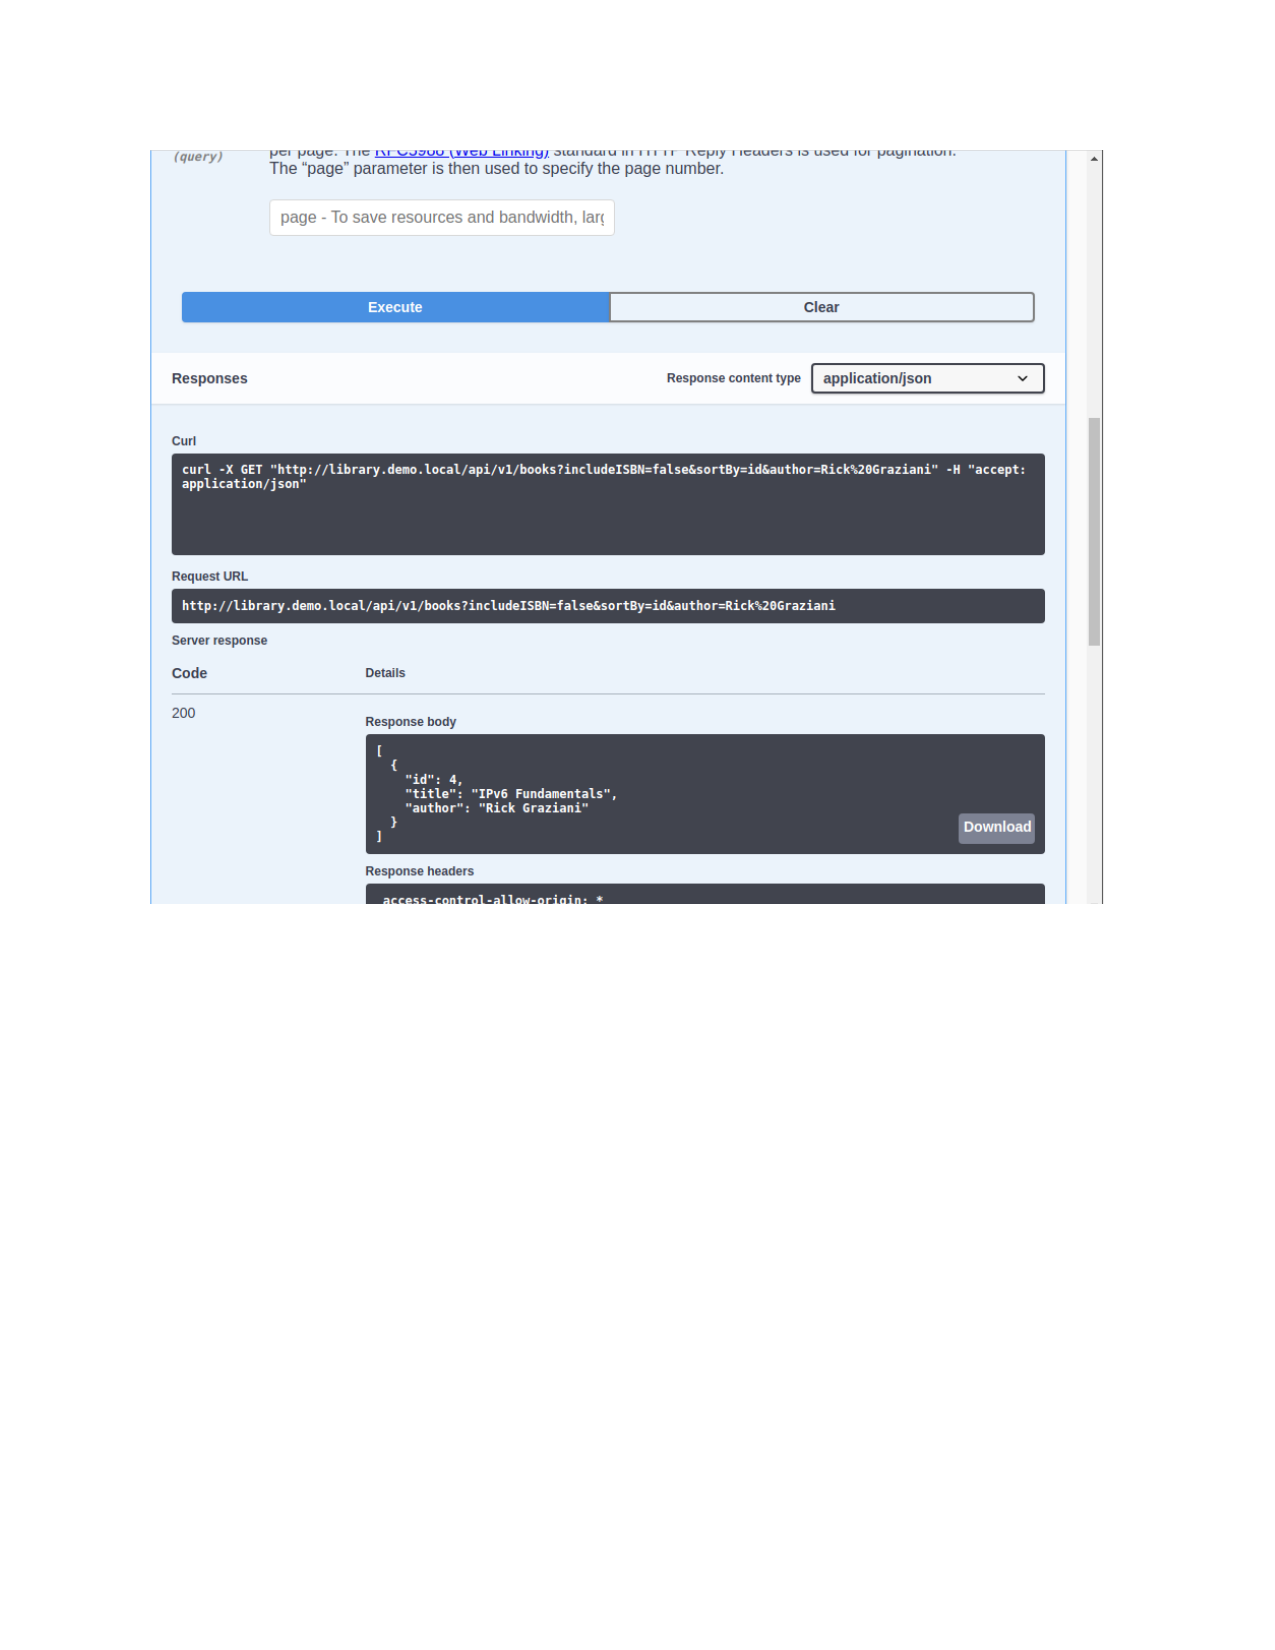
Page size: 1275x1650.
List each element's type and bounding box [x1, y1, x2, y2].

picture [150, 150, 1104, 904]
